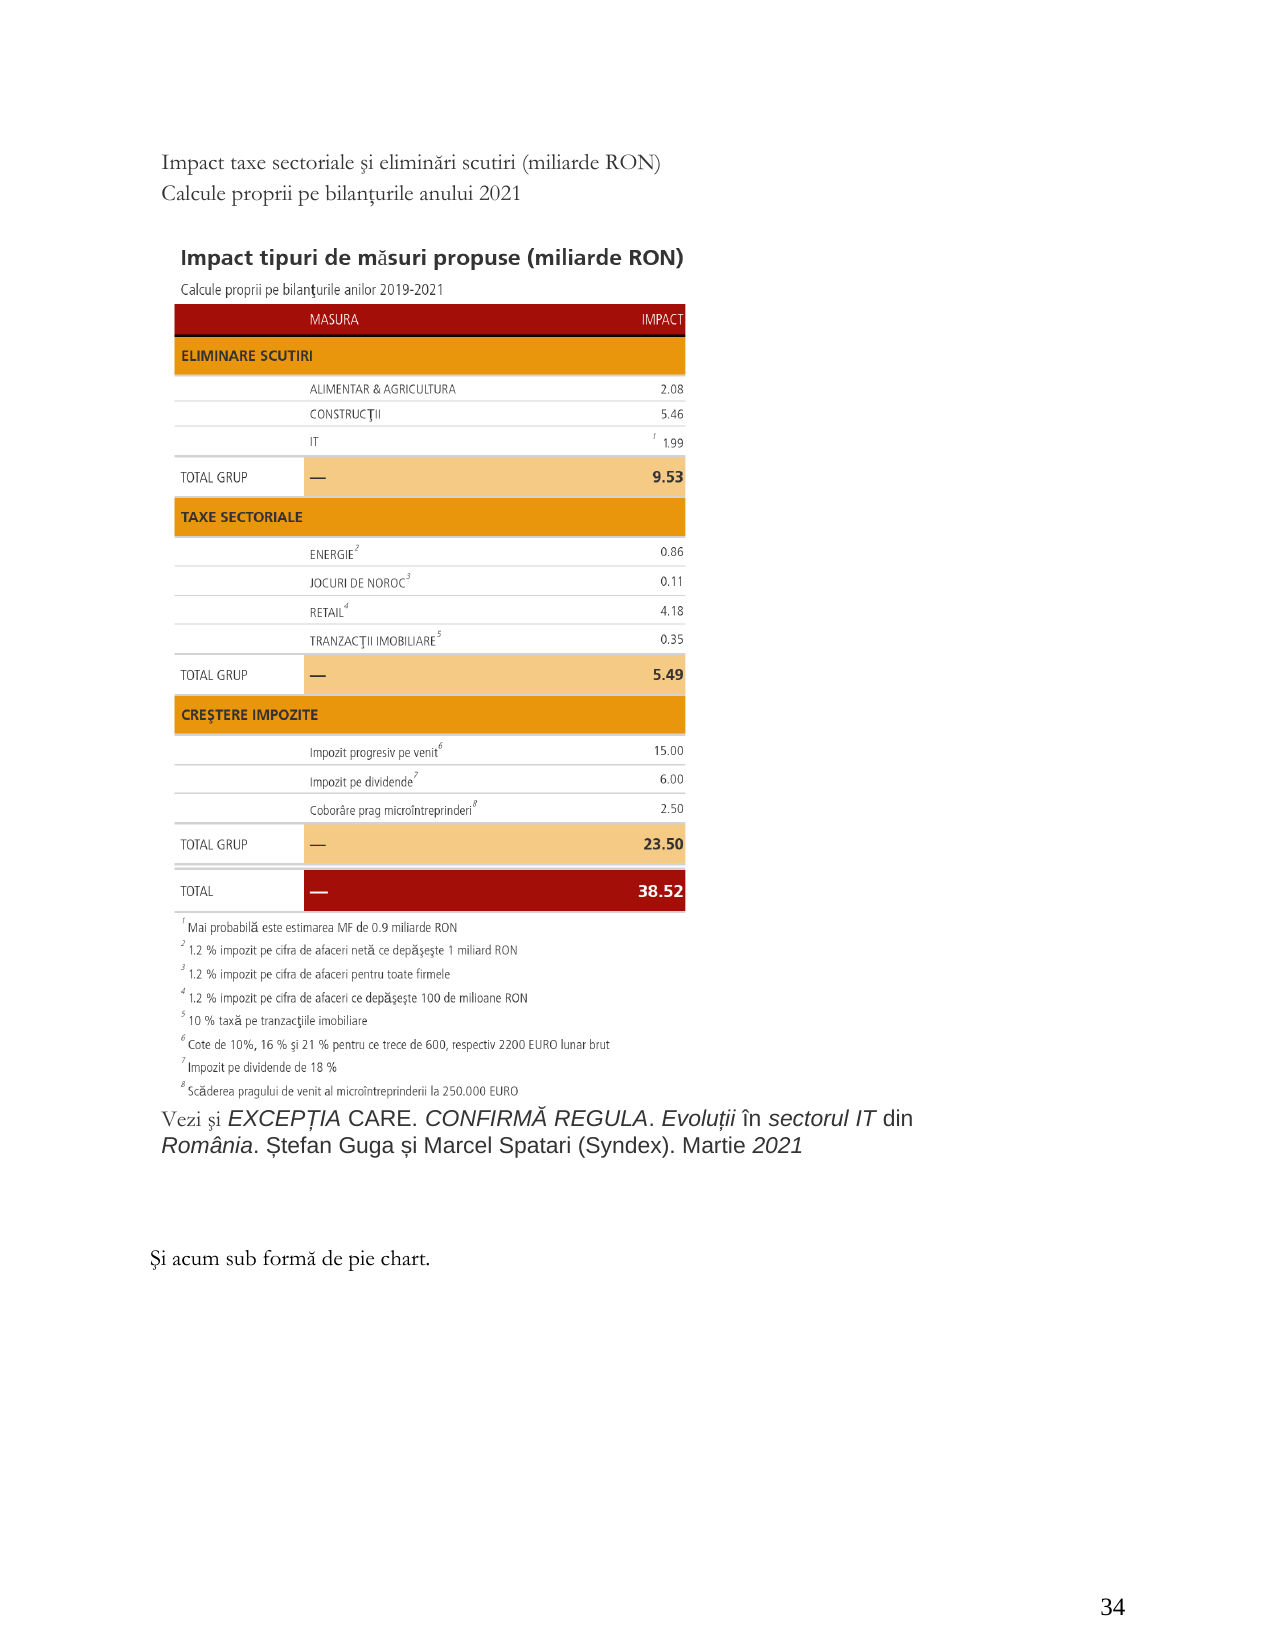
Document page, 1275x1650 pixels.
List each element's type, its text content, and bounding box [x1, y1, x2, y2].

text Şi acum sub formă de pie chart. [150, 1246, 1125, 1271]
table_cell Calcule proprii pe bilanţurile anului 2021 Vezi şi EXCEPȚIA CARE. CONFIRMĂ REGULA. Evoluții în sectorul IT din România. Ștefan Guga și Marcel Spatari (Syndex). Martie 2021 [150, 176, 925, 1246]
table_header Impact taxe sectoriale şi eliminări scutiri (miliarde RON) [150, 150, 925, 176]
picture [161, 232, 686, 1105]
